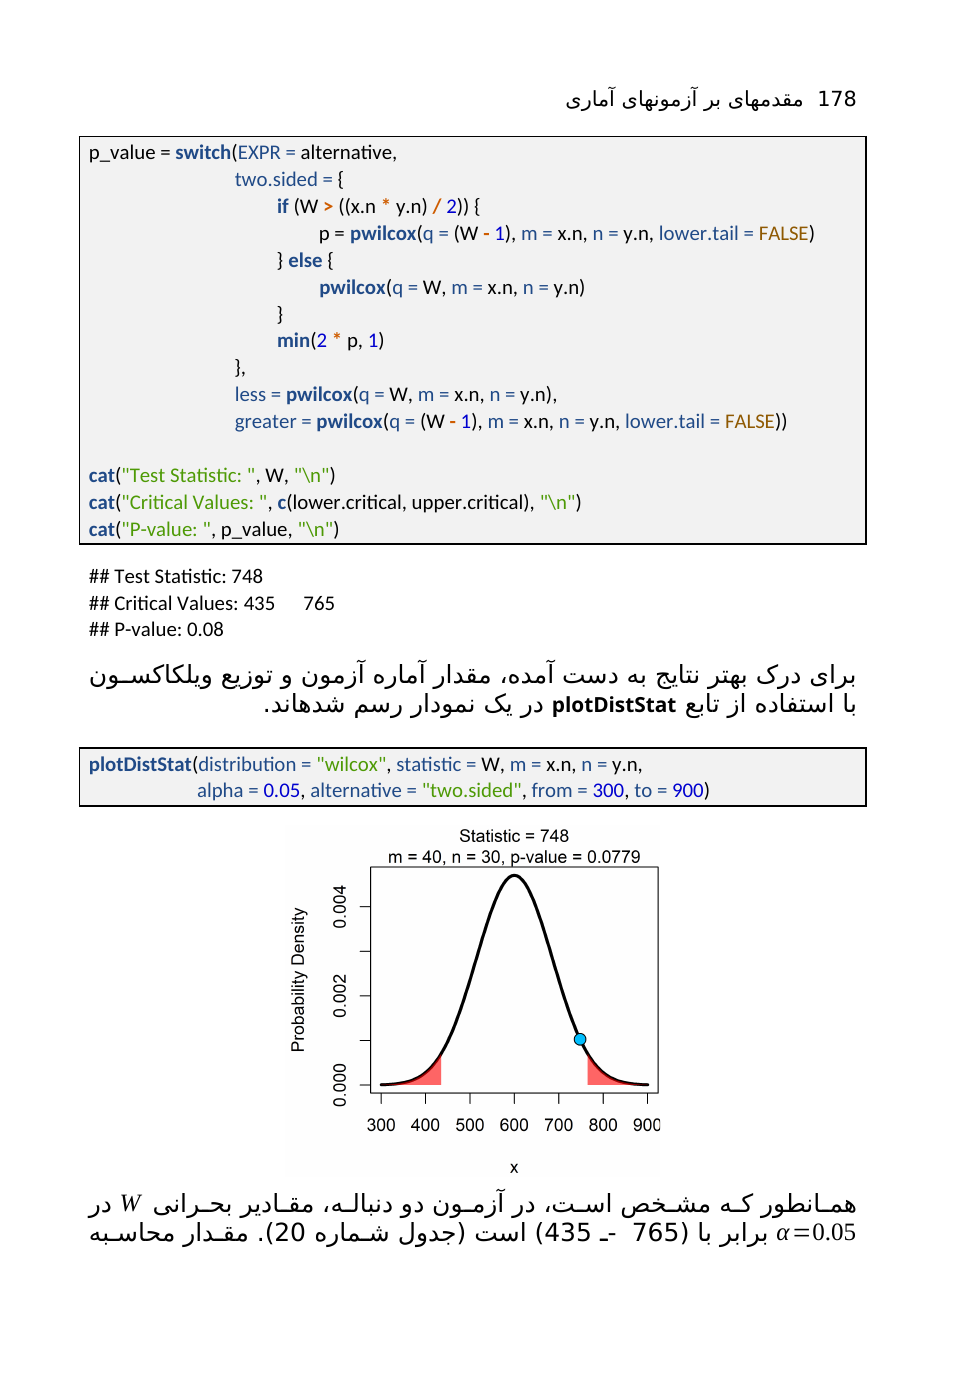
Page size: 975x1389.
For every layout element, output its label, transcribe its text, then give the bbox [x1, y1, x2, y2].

text ## Test Statistic: 748 ## Critical Values: 435 765 ## P-value: 0.08 [89, 563, 857, 642]
picture [285, 825, 661, 1177]
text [89, 1189, 857, 1247]
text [80, 137, 865, 543]
text plotDistStat(distribution = "wilcox", statistic = W, m = x.n, n = y.n, alpha = 0.05, alternative = "two.sided", from = 300, to = 900) [80, 749, 865, 805]
text برای درک بهتر نتایج به دست آمده، مقدار آماره آزمون و توزیع ویلکاکسون با استفاده از تابع plotDistStat در یک نمودار رسم شده‏اند. [89, 660, 857, 719]
